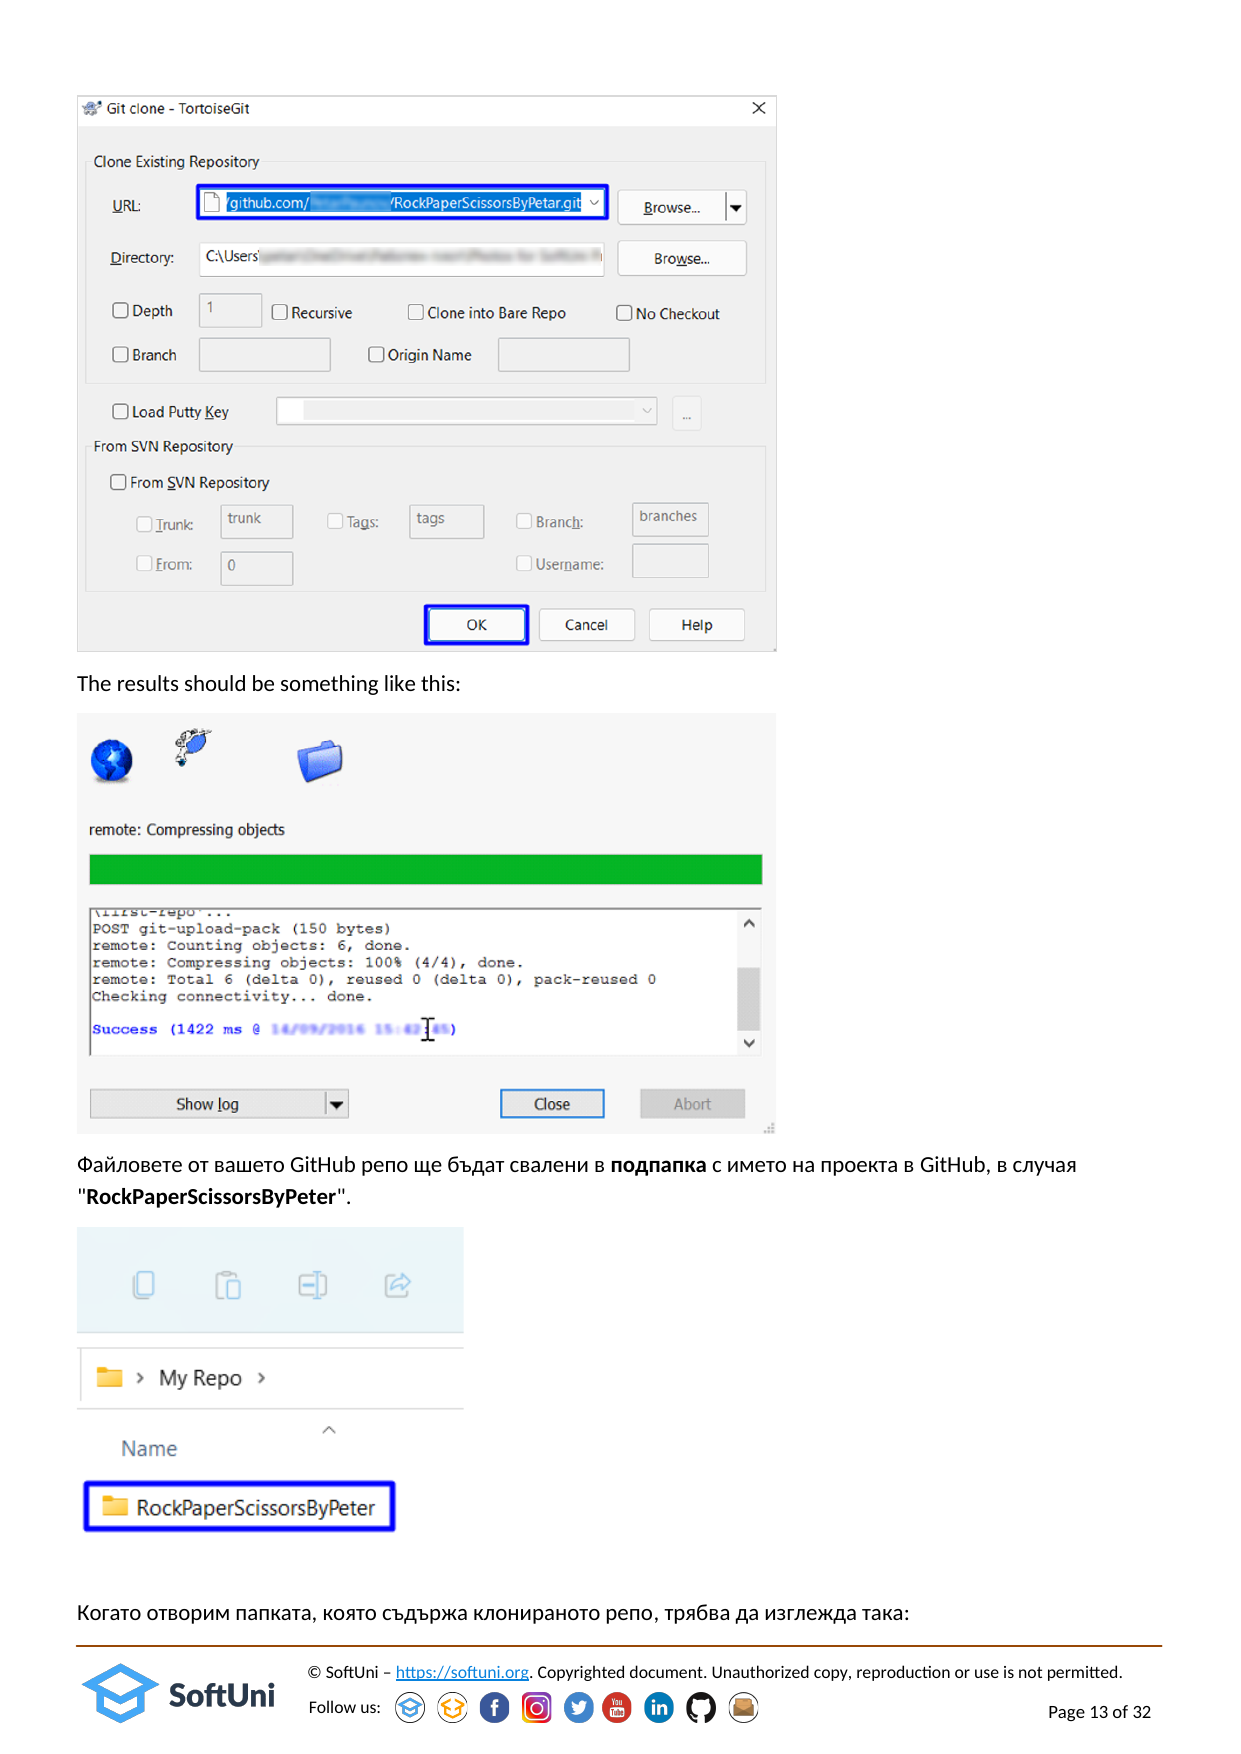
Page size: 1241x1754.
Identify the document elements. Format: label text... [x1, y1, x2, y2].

picture [658, 1705, 667, 1714]
text The results should be something like this: [77, 669, 1163, 697]
picture [728, 1692, 759, 1723]
picture [76, 1227, 464, 1582]
picture [644, 1714, 653, 1723]
picture [665, 1692, 674, 1701]
picture [76, 713, 777, 1134]
picture [522, 1692, 552, 1723]
text Файловете от вашето GitHub репо ще бъдат свалени в подпапка с името на проекта в GitHub, в случая "RockPaperScissorsByPeter". [77, 1150, 1163, 1210]
picture [686, 1692, 716, 1723]
picture [665, 1714, 674, 1723]
picture [75, 1658, 281, 1729]
picture [78, 97, 776, 651]
picture [479, 1692, 510, 1723]
picture [437, 1692, 468, 1723]
picture [564, 1692, 594, 1723]
picture [395, 1692, 425, 1723]
text Когато отворим папката, която съдържа клонираното репо, трябва да изглежда така: [77, 1598, 1163, 1626]
picture [644, 1692, 653, 1701]
picture [602, 1692, 632, 1723]
